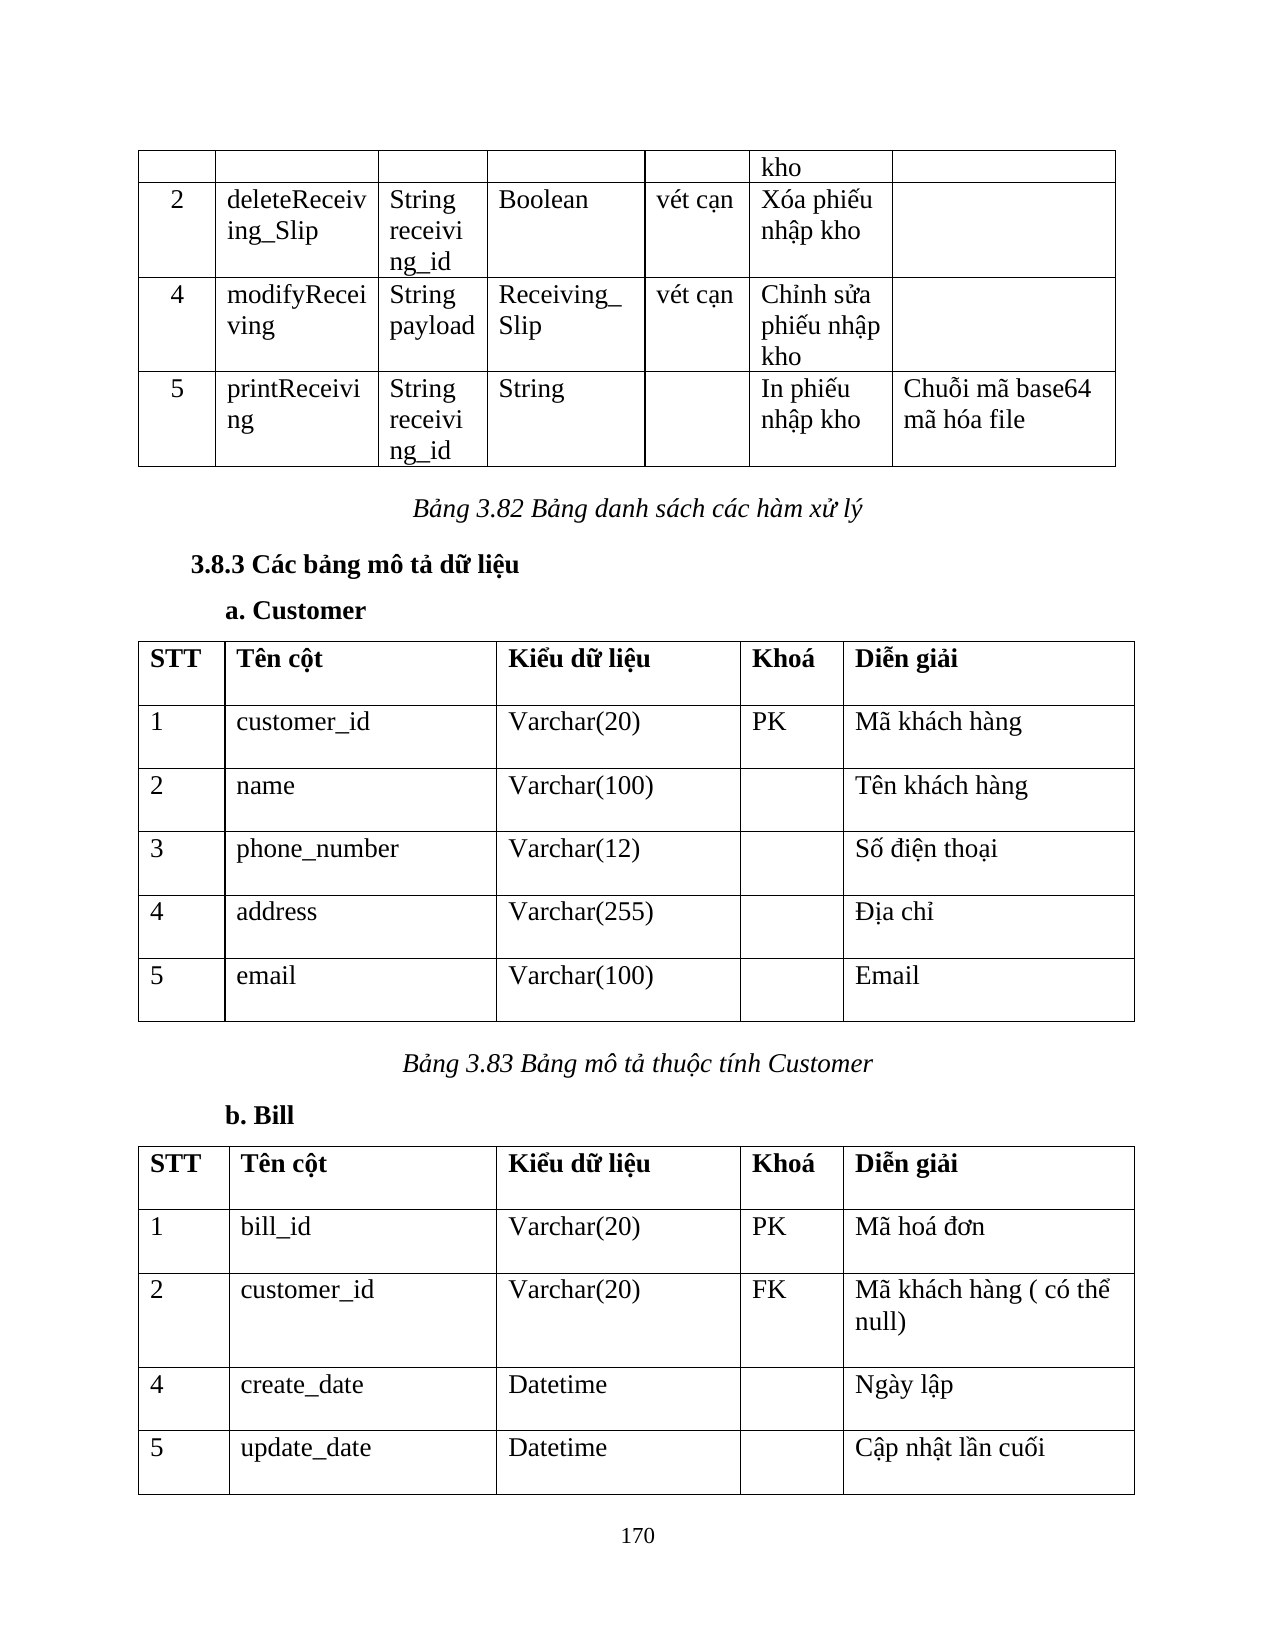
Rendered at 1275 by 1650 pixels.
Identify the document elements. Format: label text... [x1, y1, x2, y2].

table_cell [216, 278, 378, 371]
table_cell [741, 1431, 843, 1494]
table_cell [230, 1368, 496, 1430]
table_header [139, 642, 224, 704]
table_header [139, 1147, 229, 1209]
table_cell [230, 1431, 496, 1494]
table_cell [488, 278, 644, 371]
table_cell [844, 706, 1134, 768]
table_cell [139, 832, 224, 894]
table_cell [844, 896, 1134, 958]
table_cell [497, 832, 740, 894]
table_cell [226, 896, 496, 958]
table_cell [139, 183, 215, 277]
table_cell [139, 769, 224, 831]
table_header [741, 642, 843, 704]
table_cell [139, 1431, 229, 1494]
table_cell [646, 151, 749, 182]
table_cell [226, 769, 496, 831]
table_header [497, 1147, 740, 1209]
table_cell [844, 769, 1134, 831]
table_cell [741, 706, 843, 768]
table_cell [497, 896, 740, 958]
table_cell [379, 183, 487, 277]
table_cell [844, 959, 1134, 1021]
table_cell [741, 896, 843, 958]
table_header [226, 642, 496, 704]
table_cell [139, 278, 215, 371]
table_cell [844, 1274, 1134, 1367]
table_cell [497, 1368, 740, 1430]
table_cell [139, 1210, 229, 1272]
subtitle 3.8.3 Các bảng mô tả dữ liệu [150, 548, 1125, 579]
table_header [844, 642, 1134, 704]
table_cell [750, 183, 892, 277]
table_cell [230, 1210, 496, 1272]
text Bảng 3.82 Bảng danh sách các hàm xử lý [150, 492, 1125, 523]
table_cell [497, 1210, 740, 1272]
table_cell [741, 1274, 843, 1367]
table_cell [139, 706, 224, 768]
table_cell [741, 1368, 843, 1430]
text Bảng 3.83 Bảng mô tả thuộc tính Customer [150, 1047, 1125, 1078]
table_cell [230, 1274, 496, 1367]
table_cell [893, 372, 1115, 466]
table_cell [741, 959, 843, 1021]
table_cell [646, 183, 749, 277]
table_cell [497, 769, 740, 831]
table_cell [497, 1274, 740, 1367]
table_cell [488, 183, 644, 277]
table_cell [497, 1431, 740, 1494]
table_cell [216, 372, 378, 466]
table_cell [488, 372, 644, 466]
subtitle a. Customer [150, 594, 1125, 626]
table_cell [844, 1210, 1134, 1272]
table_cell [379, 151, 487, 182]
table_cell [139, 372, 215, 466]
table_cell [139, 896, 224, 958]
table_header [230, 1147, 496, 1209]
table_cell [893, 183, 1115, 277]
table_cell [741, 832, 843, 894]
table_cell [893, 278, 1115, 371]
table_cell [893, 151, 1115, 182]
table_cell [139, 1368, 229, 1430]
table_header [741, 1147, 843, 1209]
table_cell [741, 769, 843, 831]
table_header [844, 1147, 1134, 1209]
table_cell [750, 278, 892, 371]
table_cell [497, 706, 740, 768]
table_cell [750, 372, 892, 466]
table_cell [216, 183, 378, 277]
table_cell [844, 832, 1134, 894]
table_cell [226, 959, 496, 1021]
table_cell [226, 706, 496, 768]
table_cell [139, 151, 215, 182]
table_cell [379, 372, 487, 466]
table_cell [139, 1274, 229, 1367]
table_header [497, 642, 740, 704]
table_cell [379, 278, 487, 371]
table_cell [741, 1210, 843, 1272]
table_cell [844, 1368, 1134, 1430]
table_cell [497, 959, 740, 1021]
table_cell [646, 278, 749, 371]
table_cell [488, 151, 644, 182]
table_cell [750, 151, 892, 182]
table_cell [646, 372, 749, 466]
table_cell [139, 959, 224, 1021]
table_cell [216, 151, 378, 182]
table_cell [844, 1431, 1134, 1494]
subtitle b. Bill [150, 1099, 1125, 1130]
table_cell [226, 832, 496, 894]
